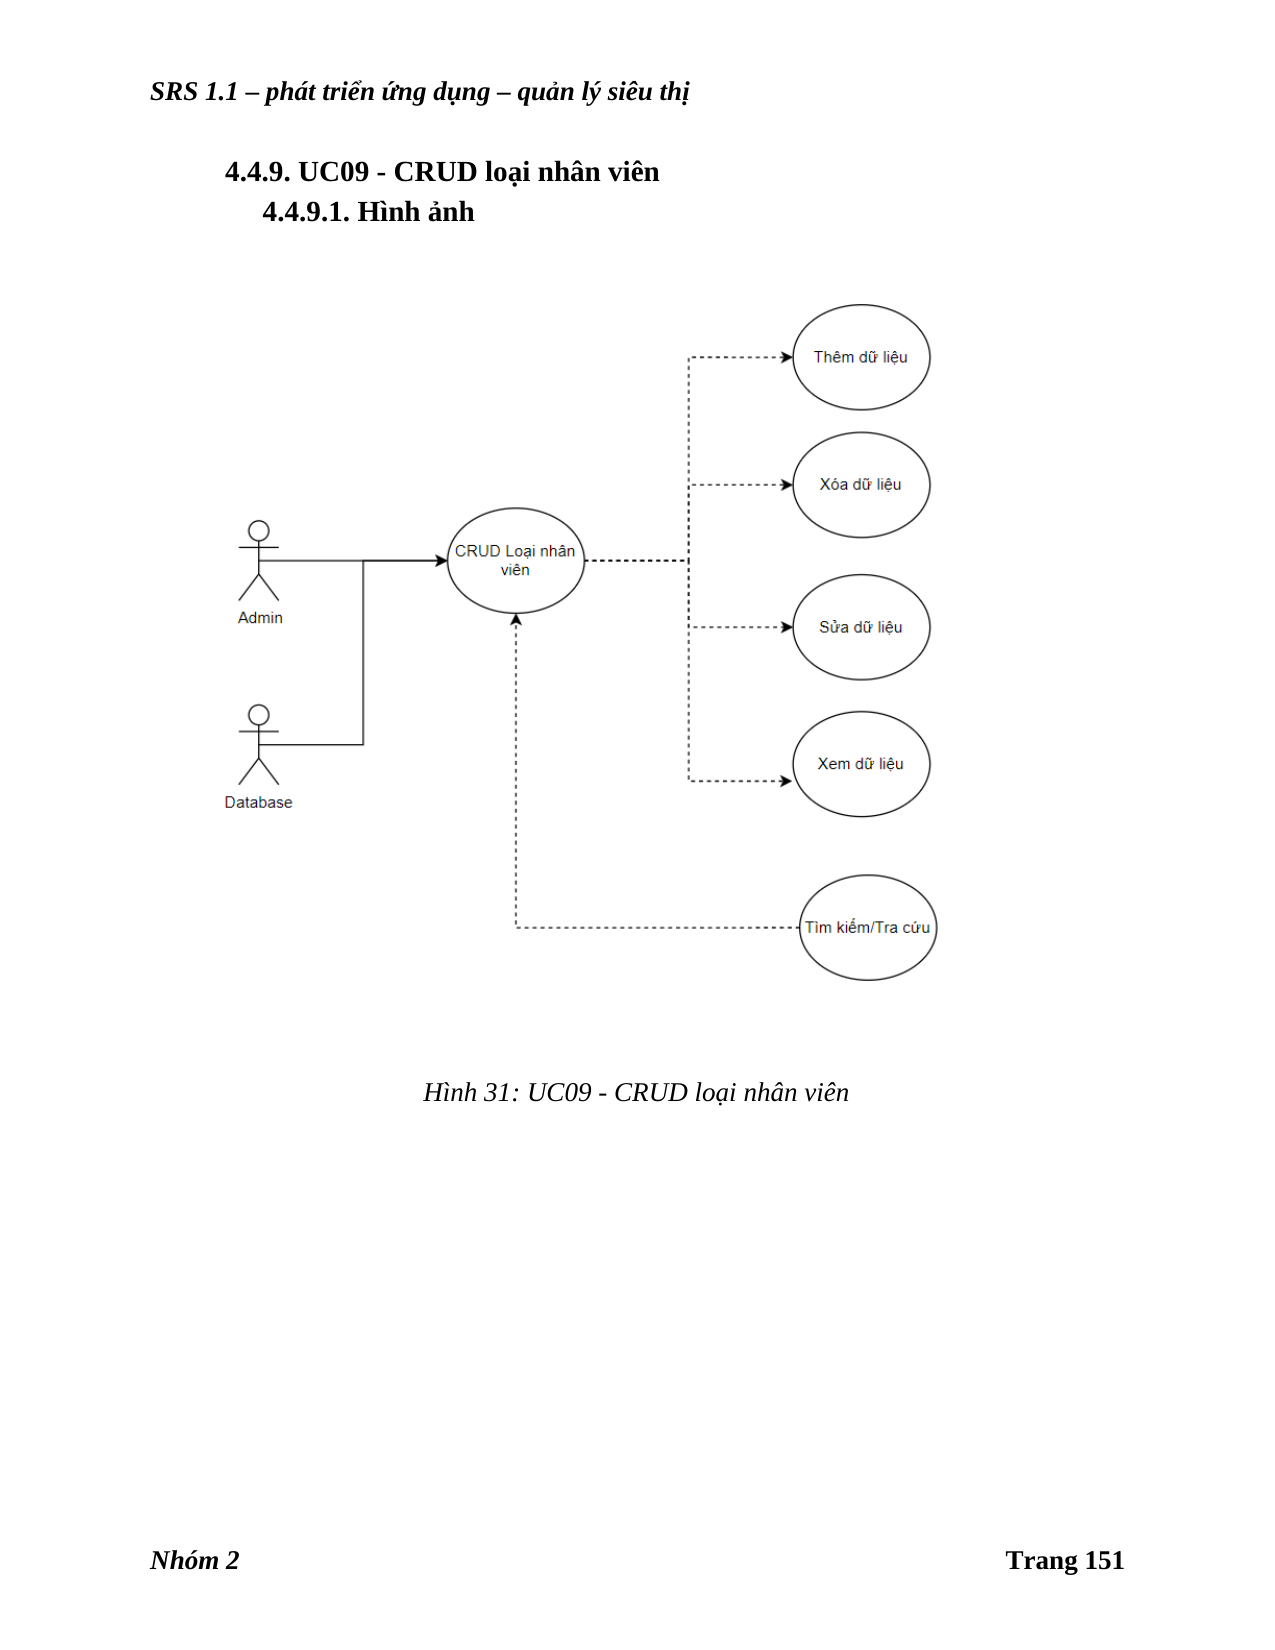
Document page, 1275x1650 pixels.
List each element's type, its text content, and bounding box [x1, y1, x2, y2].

subtitle Hình ảnh [262, 194, 1125, 228]
text Hình 31: UC09 - CRUD loại nhân viên [150, 1076, 1125, 1108]
picture [158, 277, 1116, 1009]
subtitle UC09 - CRUD loại nhân viên [225, 154, 1125, 188]
